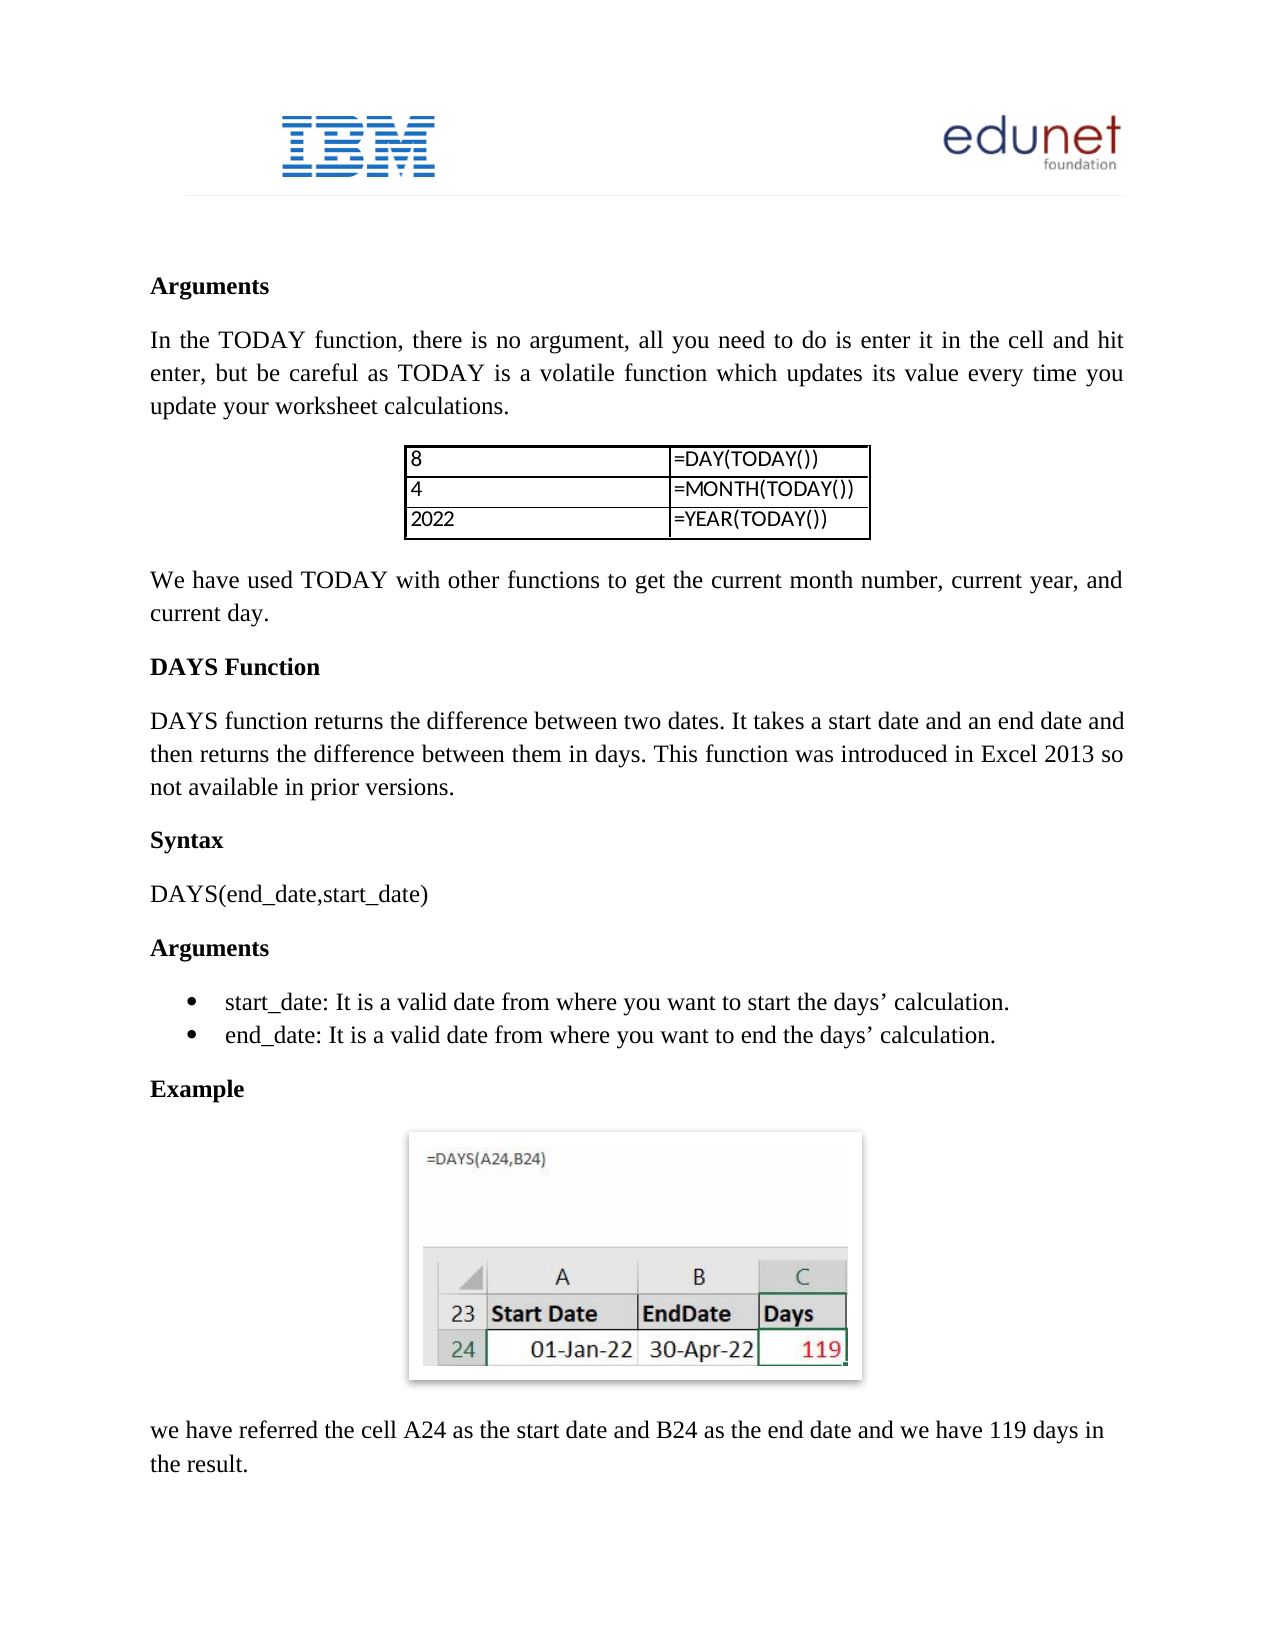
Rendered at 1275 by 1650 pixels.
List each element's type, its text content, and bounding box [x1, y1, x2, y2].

list end_date: It is a valid date from where you want to end the days’ calculation. [187, 1020, 1125, 1049]
text Example [150, 1074, 1125, 1103]
text Arguments [150, 271, 1125, 300]
text we have referred the cell A24 as the start date and B24 as the end date and we have 119 days in the result. [150, 1416, 1125, 1477]
picture [423, 1147, 848, 1366]
text We have used TODAY with other functions to get the current month number, current year, and current day. [150, 565, 1125, 627]
text Arguments [150, 933, 1125, 962]
text Syntax [150, 826, 1125, 854]
text DAYS function returns the difference between two dates. It takes a start date and an end date and then returns the difference between them in days. This function was introduced in Excel 2013 so not available in prior versions. [150, 706, 1125, 801]
picture [282, 116, 435, 177]
picture [941, 105, 1125, 177]
text DAYS(end_date,start_date) [150, 879, 1125, 908]
text In the TODAY function, there is no argument, all you need to do is enter it in the cell and hit enter, but be careful as TODAY is a volatile function which updates its value every time you update your worksheet calculations. [150, 325, 1125, 419]
list start_date: It is a valid date from where you want to start the days’ calculation. [187, 987, 1125, 1016]
text DAYS Function [150, 652, 1125, 681]
